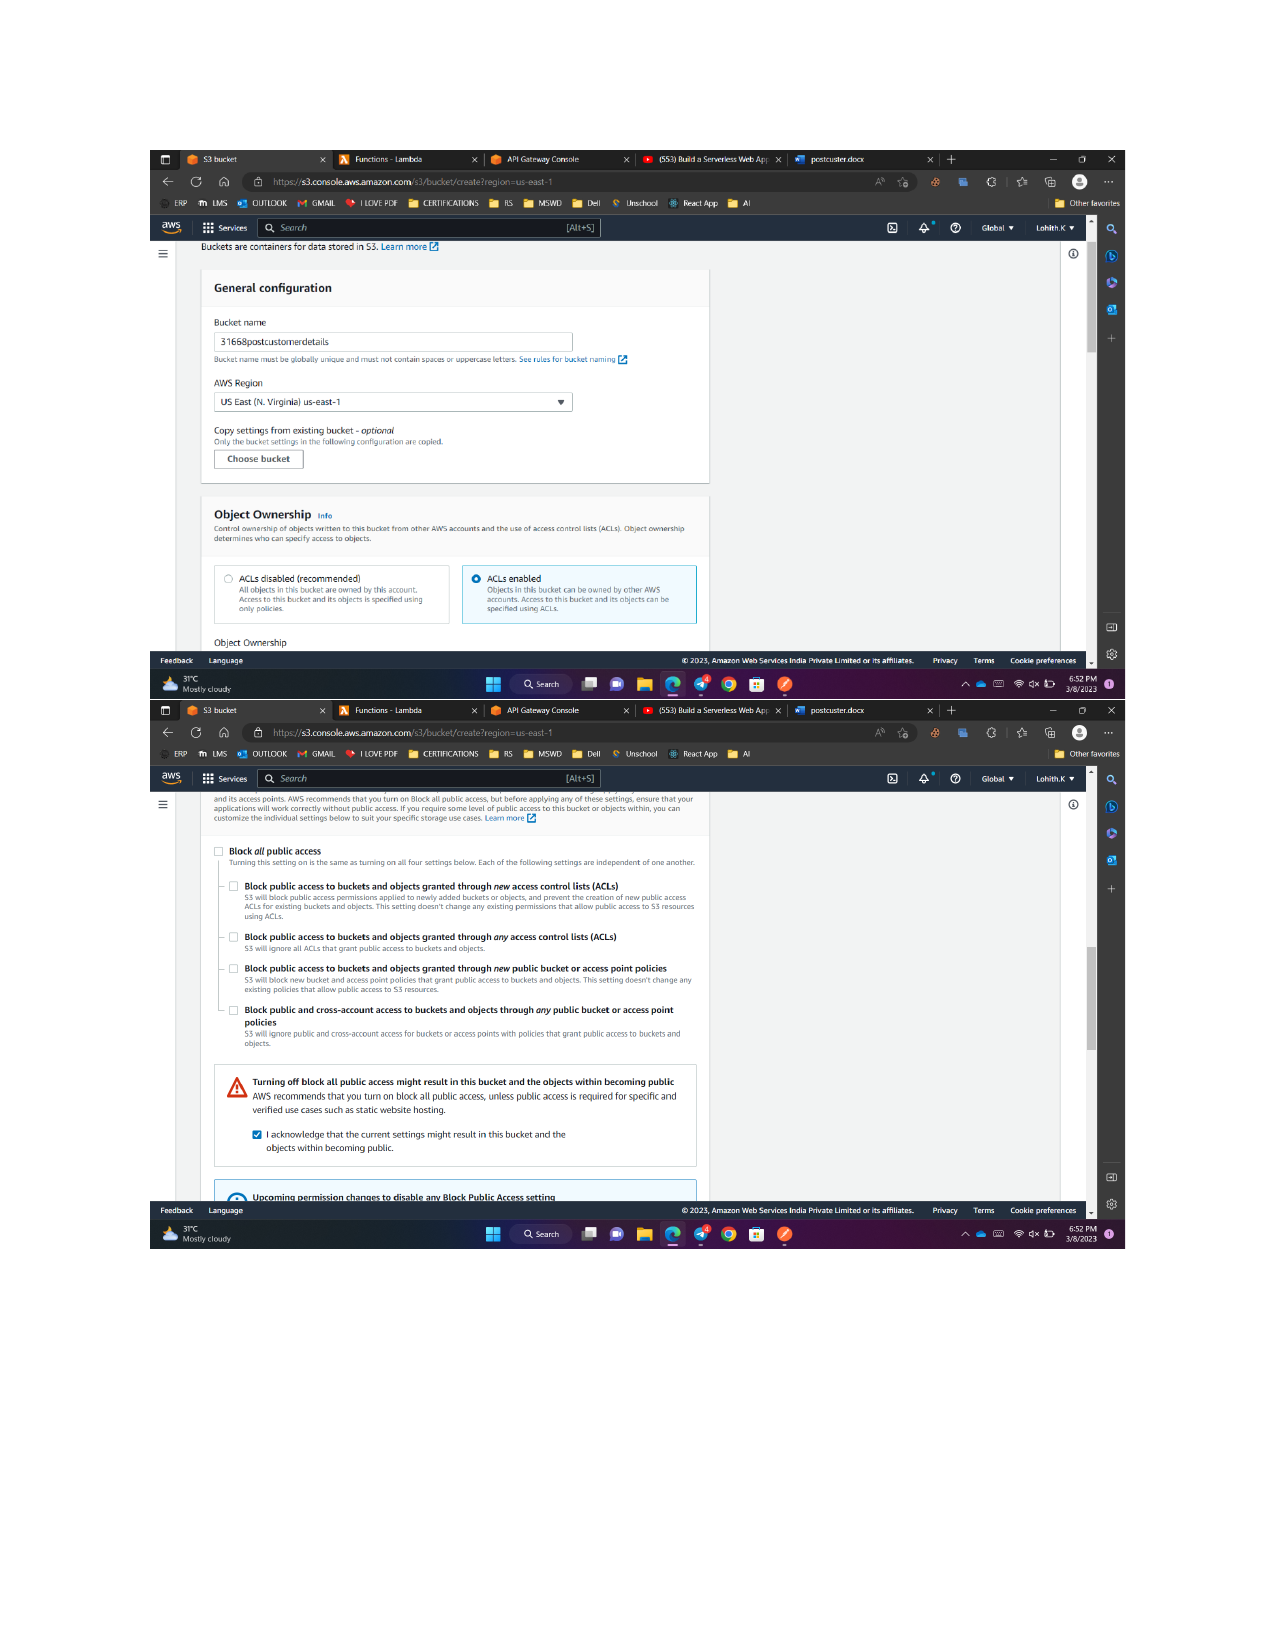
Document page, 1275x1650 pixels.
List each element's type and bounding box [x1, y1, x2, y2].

picture [150, 150, 1125, 699]
picture [150, 700, 1125, 1249]
